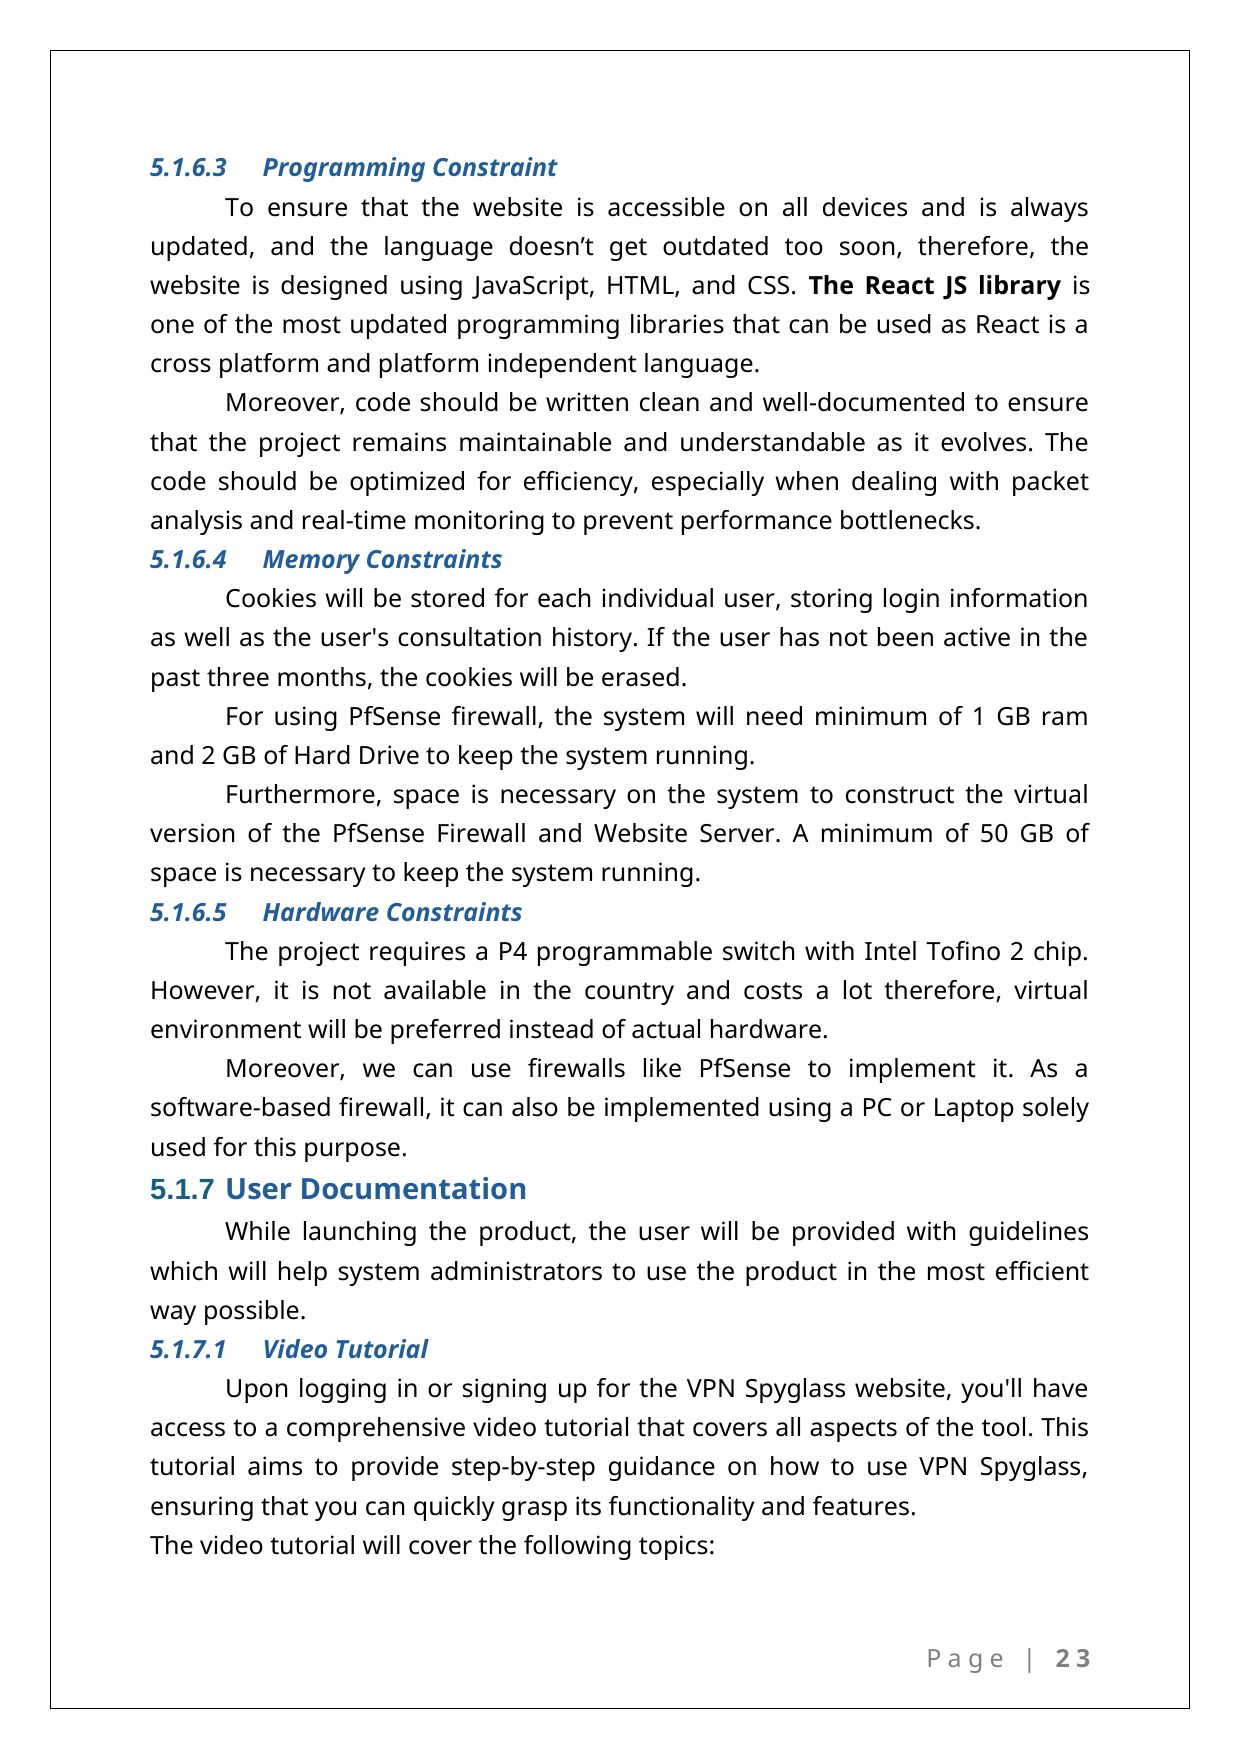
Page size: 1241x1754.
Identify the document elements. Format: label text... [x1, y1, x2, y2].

subtitle Memory Constraints [150, 542, 1090, 576]
subtitle Hardware Constraints [150, 894, 1090, 928]
text For using PfSense firewall, the system will need minimum of 1 GB ram and 2 GB of Hard Drive to keep the system running. [150, 698, 1090, 772]
text The video tutorial will cover the following topics: [150, 1527, 1090, 1561]
subtitle Programming Constraint [150, 150, 1090, 184]
text The project requires a P4 programmable switch with Intel Tofino 2 chip. However, it is not available in the country and costs a lot therefore, virtual environment will be preferred instead of actual hardware. [150, 933, 1090, 1046]
text To ensure that the website is accessible on all devices and is always updated, and the language doesn’t get outdated too soon, therefore, the website is designed using JavaScript, HTML, and CSS. The React JS library is one of the most updated programming libraries that can be used as React is a cross platform and platform independent language. [150, 189, 1090, 380]
text Moreover, code should be written clean and well-documented to ensure that the project remains maintainable and understandable as it evolves. The code should be optimized for efficiency, especially when dealing with packet analysis and real-time monitoring to prevent performance bottlenecks. [150, 385, 1090, 537]
text While launching the product, the user will be provided with guidelines which will help system administrators to use the product in the most efficient way possible. [150, 1214, 1090, 1326]
text Cookies will be stored for each individual user, storing login information as well as the user's consultation history. If the user has not been active in the past three months, the cookies will be erased. [150, 581, 1090, 693]
subtitle User Documentation [150, 1168, 1090, 1208]
text Furthermore, space is necessary on the system to construct the virtual version of the PfSense Firewall and Website Server. A minimum of 50 GB of space is necessary to keep the system running. [150, 777, 1090, 889]
text Upon logging in or signing up for the VPN Spyglass website, you'll have access to a comprehensive video tutorial that covers all aspects of the tool. This tutorial aims to provide step-by-step guidance on how to use VPN Spyglass, ensuring that you can quickly grasp its functionality and features. [150, 1371, 1090, 1522]
subtitle Video Tutorial [150, 1331, 1090, 1366]
text Moreover, we can use firewalls like PfSense to implement it. As a software-based firewall, it can also be implemented using a PC or Laptop solely used for this purpose. [150, 1051, 1090, 1163]
